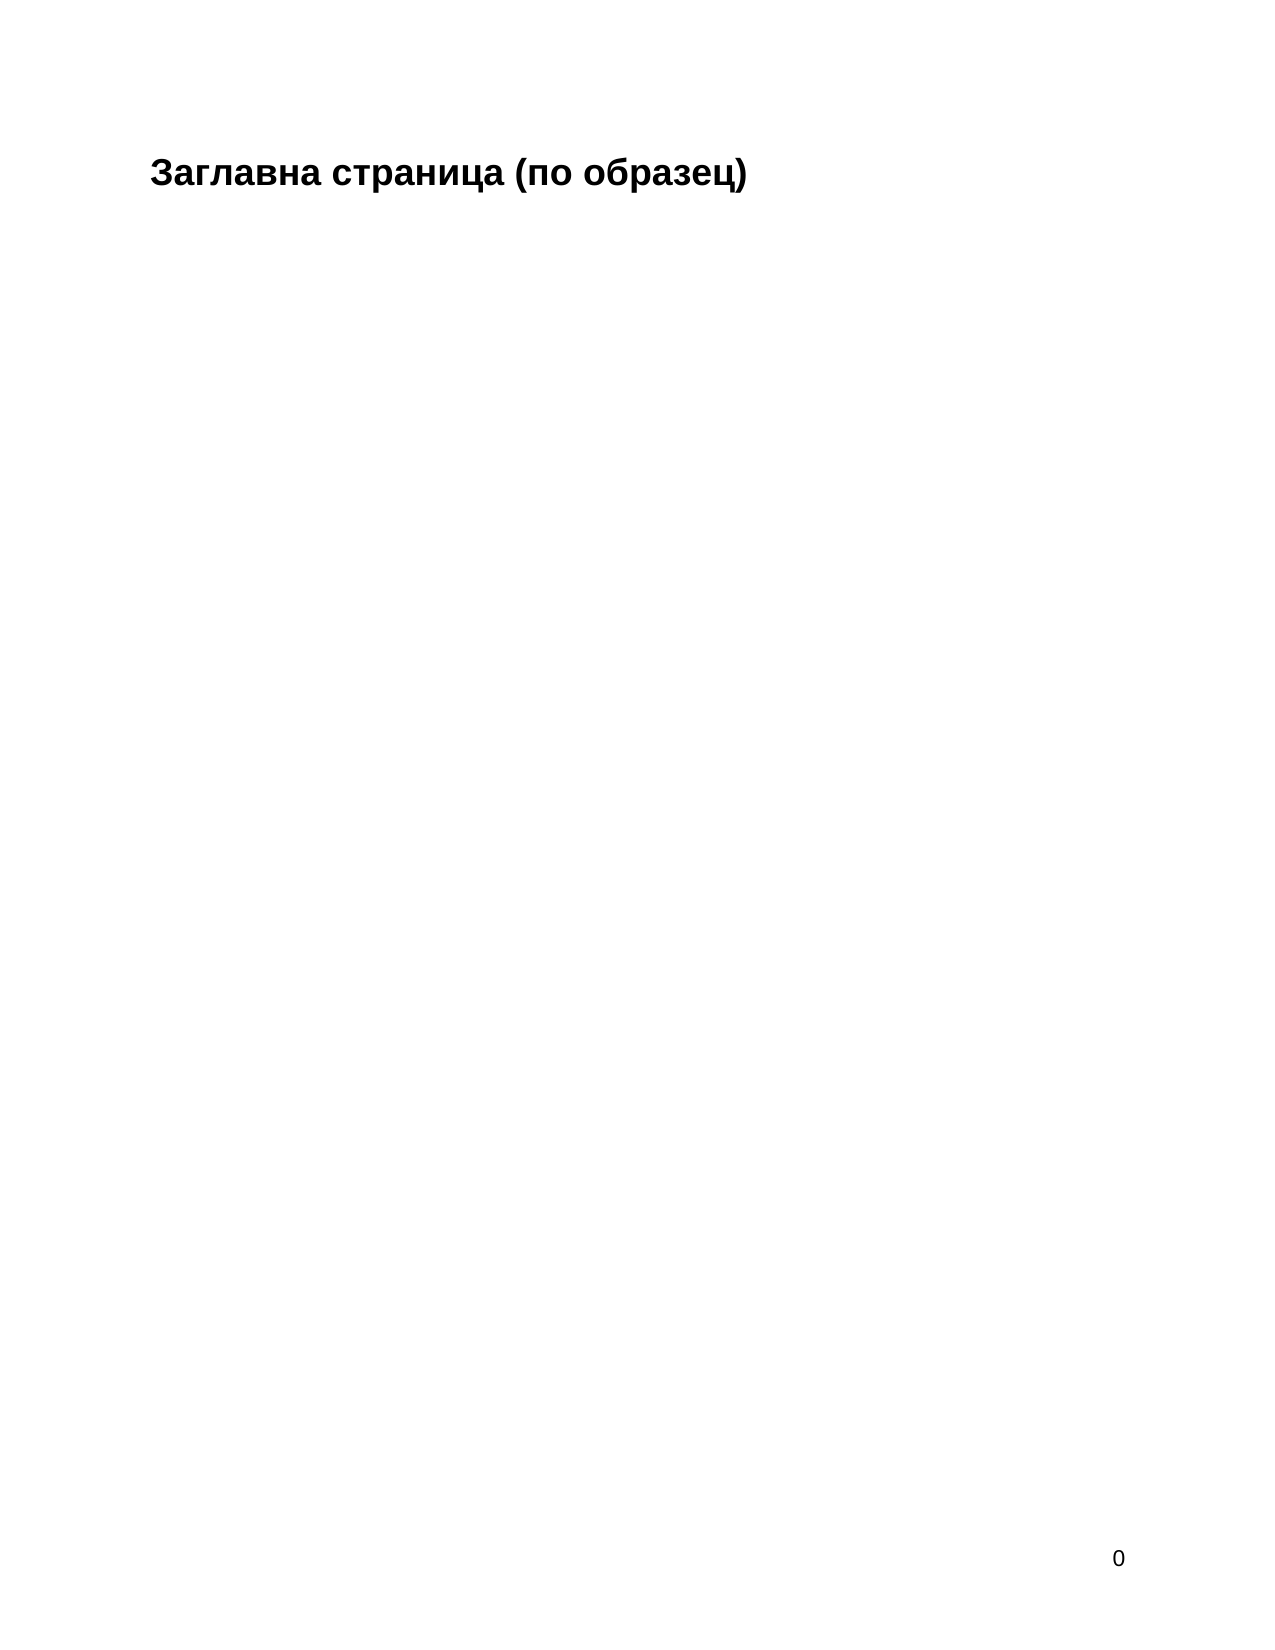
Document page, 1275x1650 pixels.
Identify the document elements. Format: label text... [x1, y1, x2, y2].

text Заглавна страница (по образец) [150, 150, 1125, 193]
